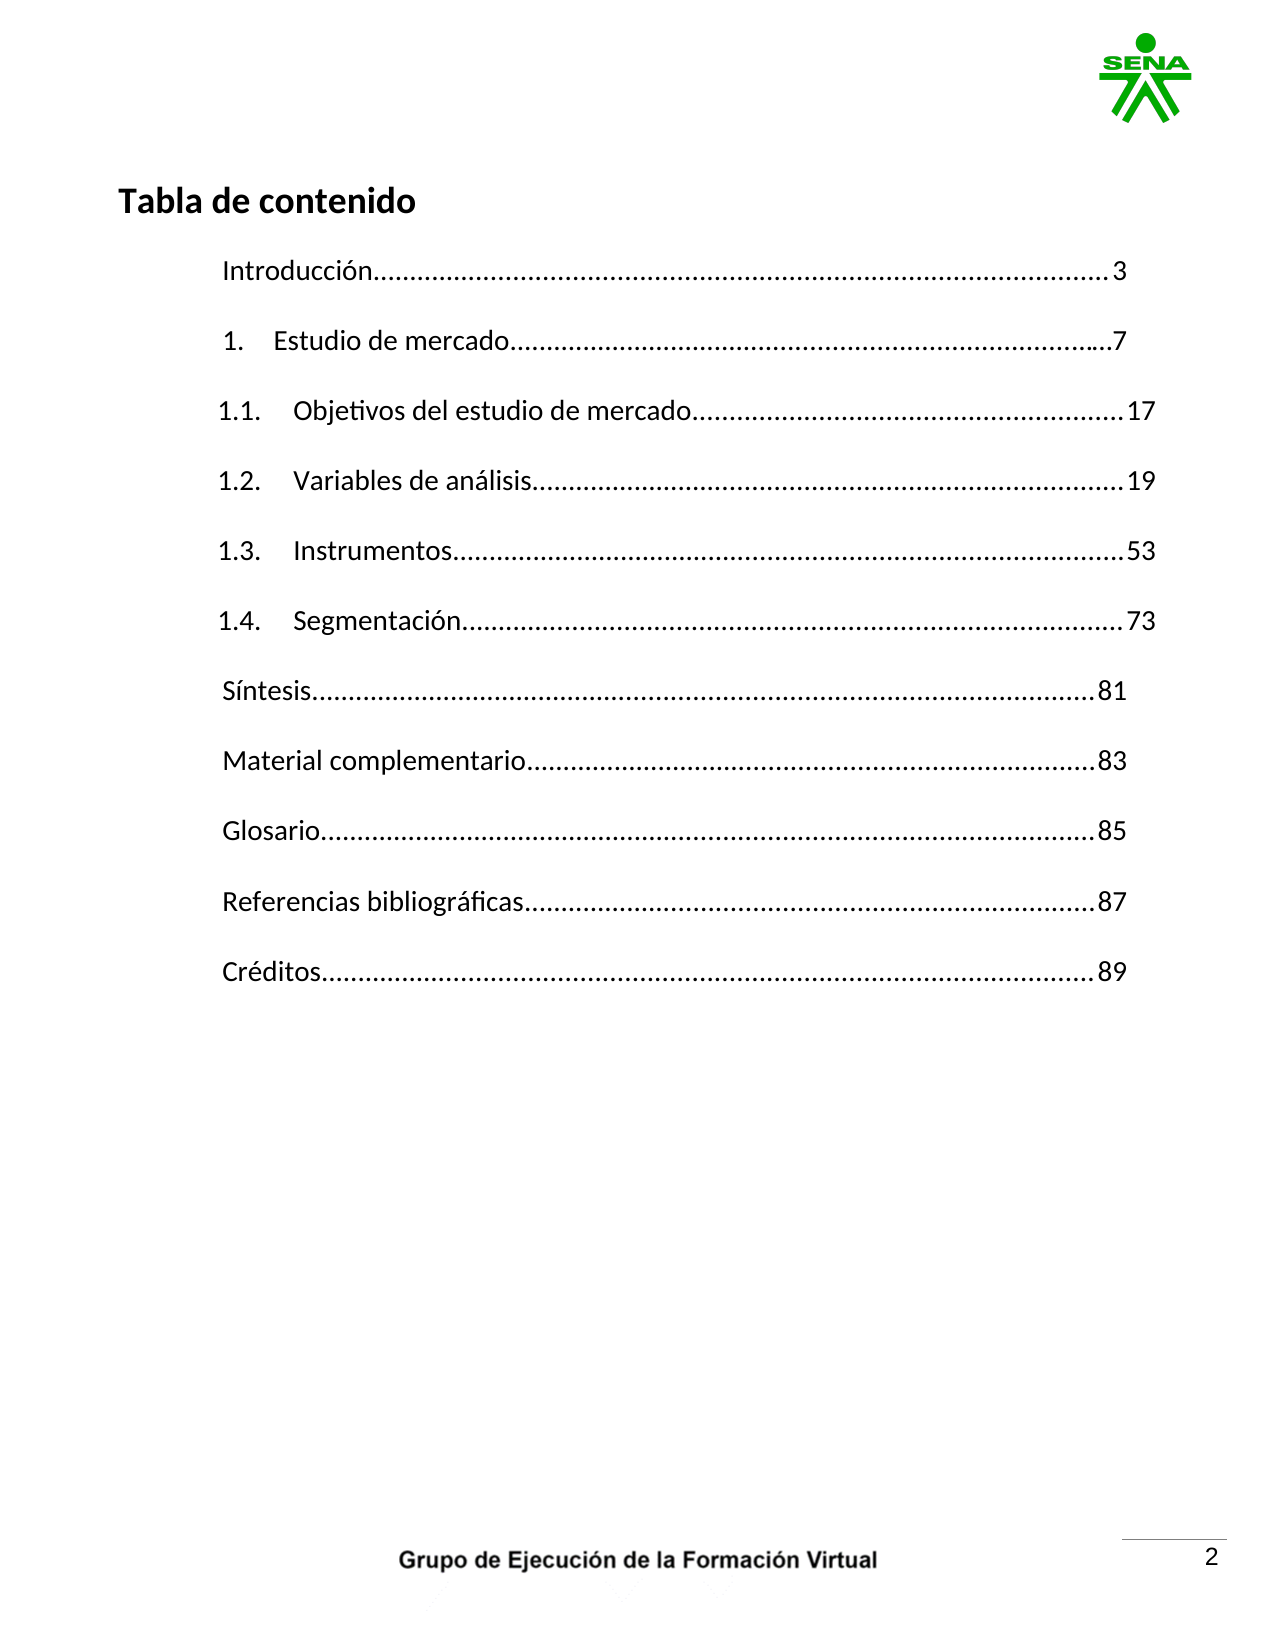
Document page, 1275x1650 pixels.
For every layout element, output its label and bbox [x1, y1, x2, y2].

picture [0, 1500, 1275, 1611]
picture [1099, 33, 1192, 123]
